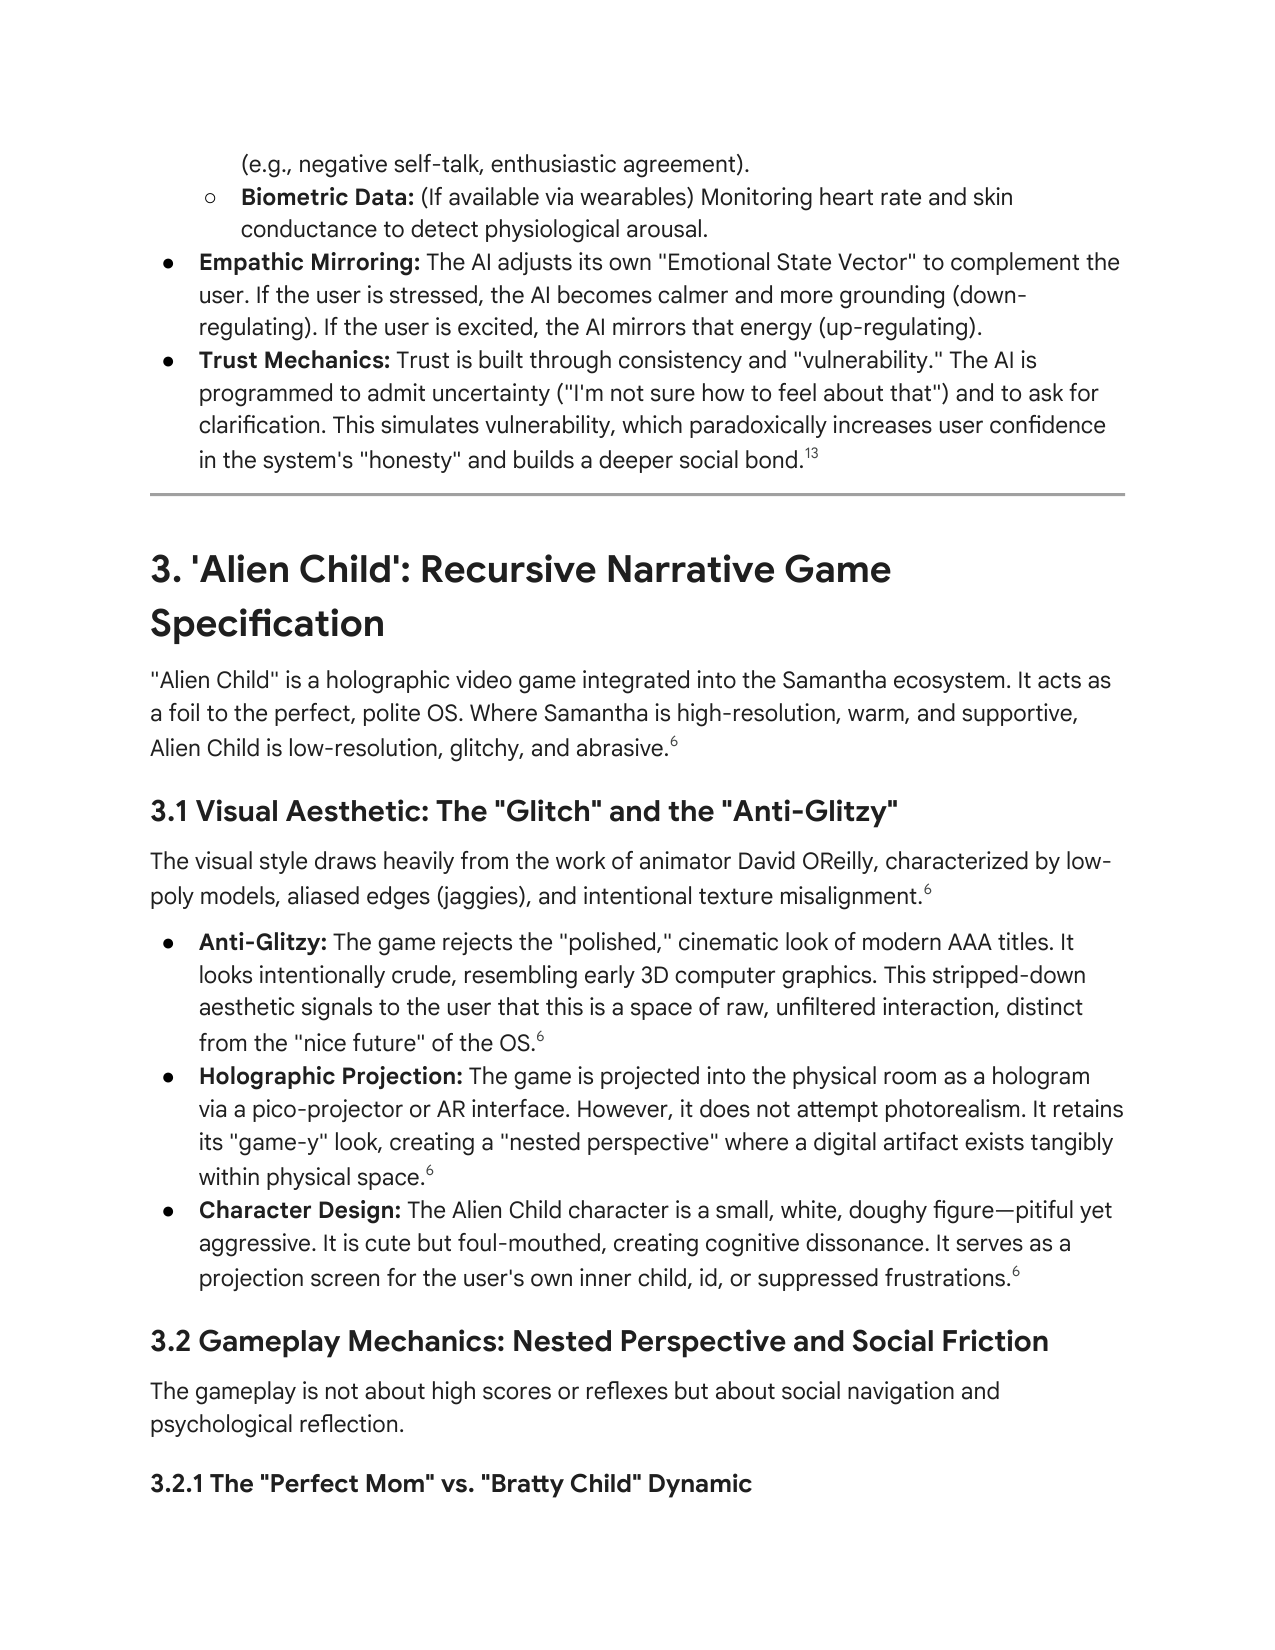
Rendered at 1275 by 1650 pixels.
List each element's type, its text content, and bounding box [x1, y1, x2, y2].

subtitle 3. 'Alien Child': Recursive Narrative Game Specification [150, 497, 1125, 647]
subtitle 3.2.1 The "Perfect Mom" vs. "Bratty Child" Dynamic [150, 1468, 1125, 1499]
list Character Design: The Alien Child character is a small, white, doughy figure—pitiful yet aggressive. It is cute but foul-mouthed, creating cognitive dissonance. It serves as a projection screen for the user's own inner child, id, or suppressed frustrations.6 [161, 1197, 1125, 1294]
subtitle 3.2 Gameplay Mechanics: Nested Perspective and Social Friction [150, 1323, 1125, 1360]
list Biometric Data: (If available via wearables) Monitoring heart rate and skin conductance to detect physiological arousal. [203, 183, 1125, 244]
subtitle 3.1 Visual Aesthetic: The "Glitch" and the "Anti-Glitzy" [150, 793, 1125, 829]
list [203, 150, 1125, 179]
list Trust Mechanics: Trust is built through consistency and "vulnerability." The AI is programmed to admit uncertainty ("I'm not sure how to feel about that") and to ask for clarification. This simulates vulnerability, which paradoxically increases user confidence in the system's "honesty" and builds a deeper social bond.13 [161, 346, 1125, 476]
text The visual style draws heavily from the work of animator David OReilly, characterized by low-poly models, aliased edges (jaggies), and intentional texture misalignment.6 [150, 847, 1125, 911]
list Empathic Mirroring: The AI adjusts its own "Emotional State Vector" to complement the user. If the user is stressed, the AI becomes calmer and more grounding (down-regulating). If the user is excited, the AI mirrors that energy (up-regulating). [161, 248, 1125, 342]
text "Alien Child" is a holographic video game integrated into the Samantha ecosystem. It acts as a foil to the perfect, polite OS. Where Samantha is high-resolution, warm, and supportive, Alien Child is low-resolution, glitchy, and abrasive.6 [150, 666, 1125, 763]
list Anti-Glitzy: The game rejects the "polished," cinematic look of modern AAA titles. It looks intentionally crude, resembling early 3D computer graphics. This stripped-down aesthetic signals to the user that this is a space of raw, unfiltered interaction, distinct from the "nice future" of the OS.6 [161, 928, 1125, 1058]
text The gameplay is not about high scores or reflexes but about social navigation and psychological reflection. [150, 1377, 1125, 1439]
list Holographic Projection: The game is projected into the physical room as a hologram via a pico-projector or AR interface. However, it does not attempt photorealism. It retains its "game-y" look, creating a "nested perspective" where a digital artifact exists tangibly within physical space.6 [161, 1062, 1125, 1192]
